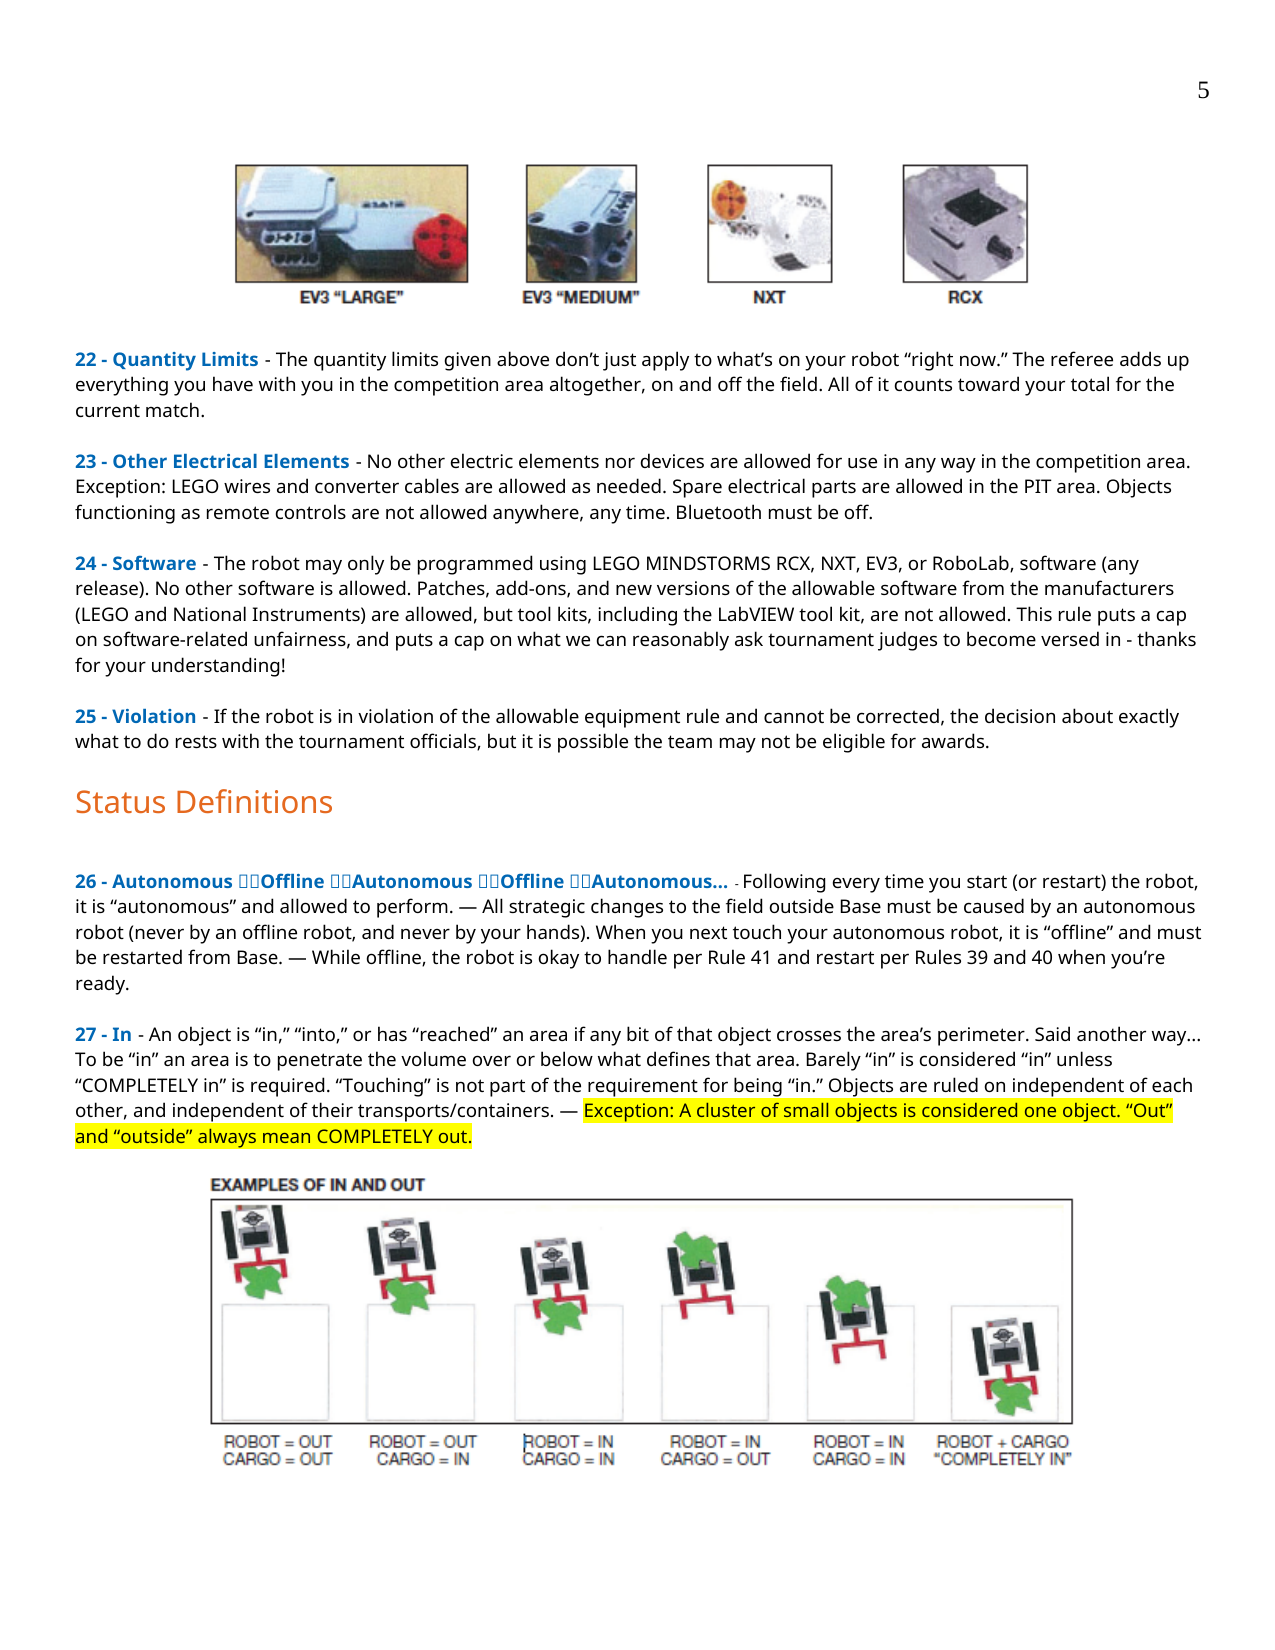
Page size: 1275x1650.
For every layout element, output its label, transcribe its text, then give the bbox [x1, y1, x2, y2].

text 25 - Violation - If the robot is in violation of the allowable equipment rule and cannot be corrected, the decision about exactly what to do rests with the tournament officials, but it is possible the team may not be eligible for awards. [75, 703, 1209, 754]
text Status Definitions [75, 780, 1209, 822]
text 22 - Quantity Limits - The quantity limits given above don’t just apply to what’s on your robot “right now.” The referee adds up everything you have with you in the competition area altogether, on and off the field. All of it counts toward your total for the current match. [75, 346, 1209, 423]
text 24 - Software - The robot may only be programmed using LEGO MINDSTORMS RCX, NXT, EV3, or RoboLab, software (any release). No other software is allowed. Patches, add-ons, and new versions of the allowable software from the manufacturers (LEGO and National Instruments) are allowed, but tool kits, including the LabVIEW tool kit, are not allowed. This rule puts a cap on software-related unfairness, and puts a cap on what we can reasonably ask tournament judges to become versed in - thanks for your understanding! [75, 550, 1209, 678]
text 27 - In - An object is “in,” “into,” or has “reached” an area if any bit of that object crosses the area’s perimeter. Said another way... To be “in” an area is to penetrate the volume over or below what defines that area. Barely “in” is considered “in” unless “COMPLETELY in” is required. “Touching” is not part of the requirement for being “in.” Objects are ruled on independent of each other, and independent of their transports/containers. — Exception: A cluster of small objects is considered one object. “Out” and “outside” always mean COMPLETELY out. [75, 1021, 1209, 1149]
picture [203, 1174, 1081, 1470]
picture [223, 158, 1061, 321]
text 23 - Other Electrical Elements - No other electric elements nor devices are allowed for use in any way in the competition area. Exception: LEGO wires and converter cables are allowed as needed. Spare electrical parts are allowed in the PIT area. Objects functioning as remote controls are not allowed anywhere, any time. Bluetooth must be off. [75, 448, 1209, 525]
text 26 - Autonomous Offline Autonomous Offline Autonomous… - Following every time you start (or restart) the robot, it is “autonomous” and allowed to perform. — All strategic changes to the field outside Base must be caused by an autonomous robot (never by an offline robot, and never by your hands). When you next touch your autonomous robot, it is “offline” and must be restarted from Base. — While offline, the robot is okay to handle per Rule 41 and restart per Rules 39 and 40 when you’re ready. [75, 868, 1209, 996]
